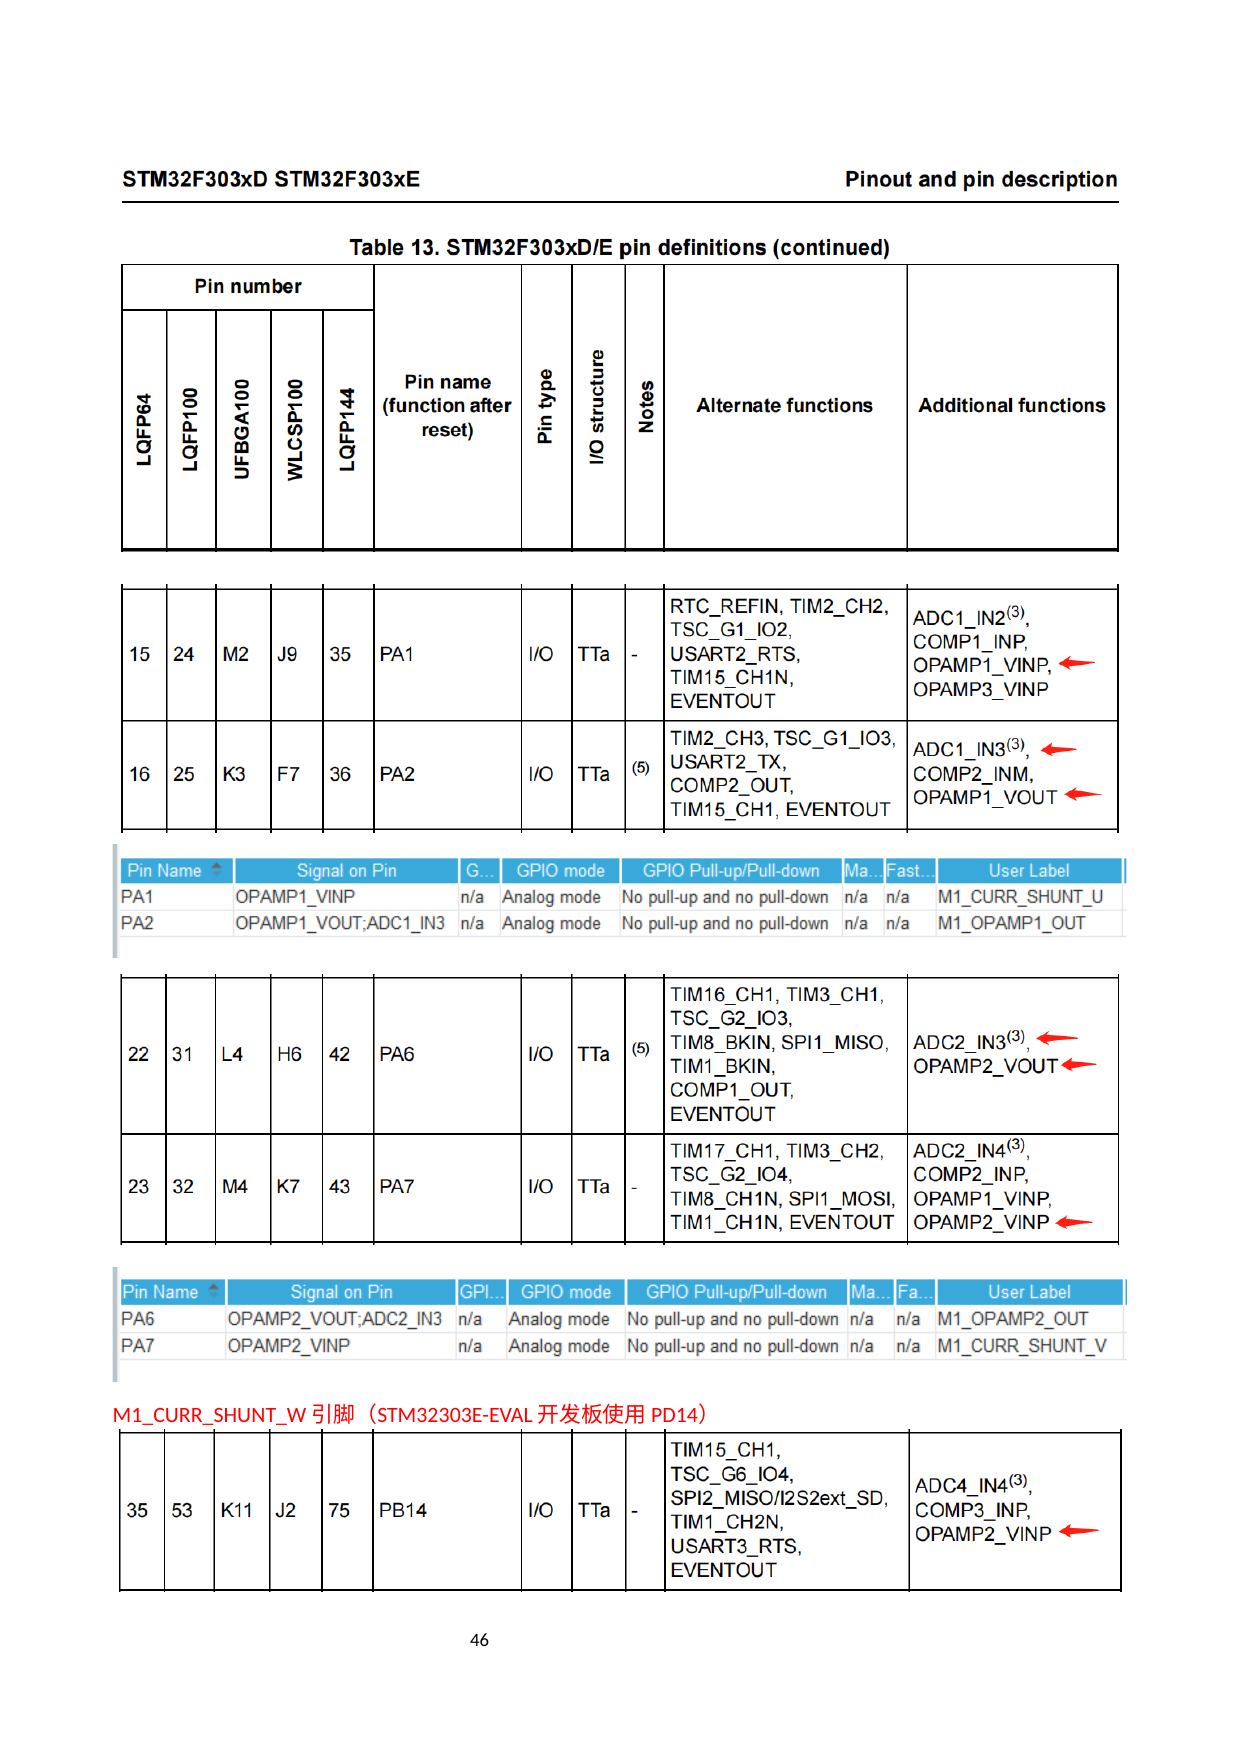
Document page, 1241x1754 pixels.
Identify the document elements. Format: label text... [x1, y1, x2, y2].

picture [112, 1429, 1128, 1592]
picture [112, 584, 1128, 833]
picture [112, 974, 1127, 1245]
text M1_CURR_SHUNT_W 引脚（STM32303E-EVAL开发板使用PD14） [112, 1397, 1128, 1429]
picture [112, 162, 1128, 552]
picture [112, 1267, 1127, 1382]
picture [112, 844, 1127, 958]
